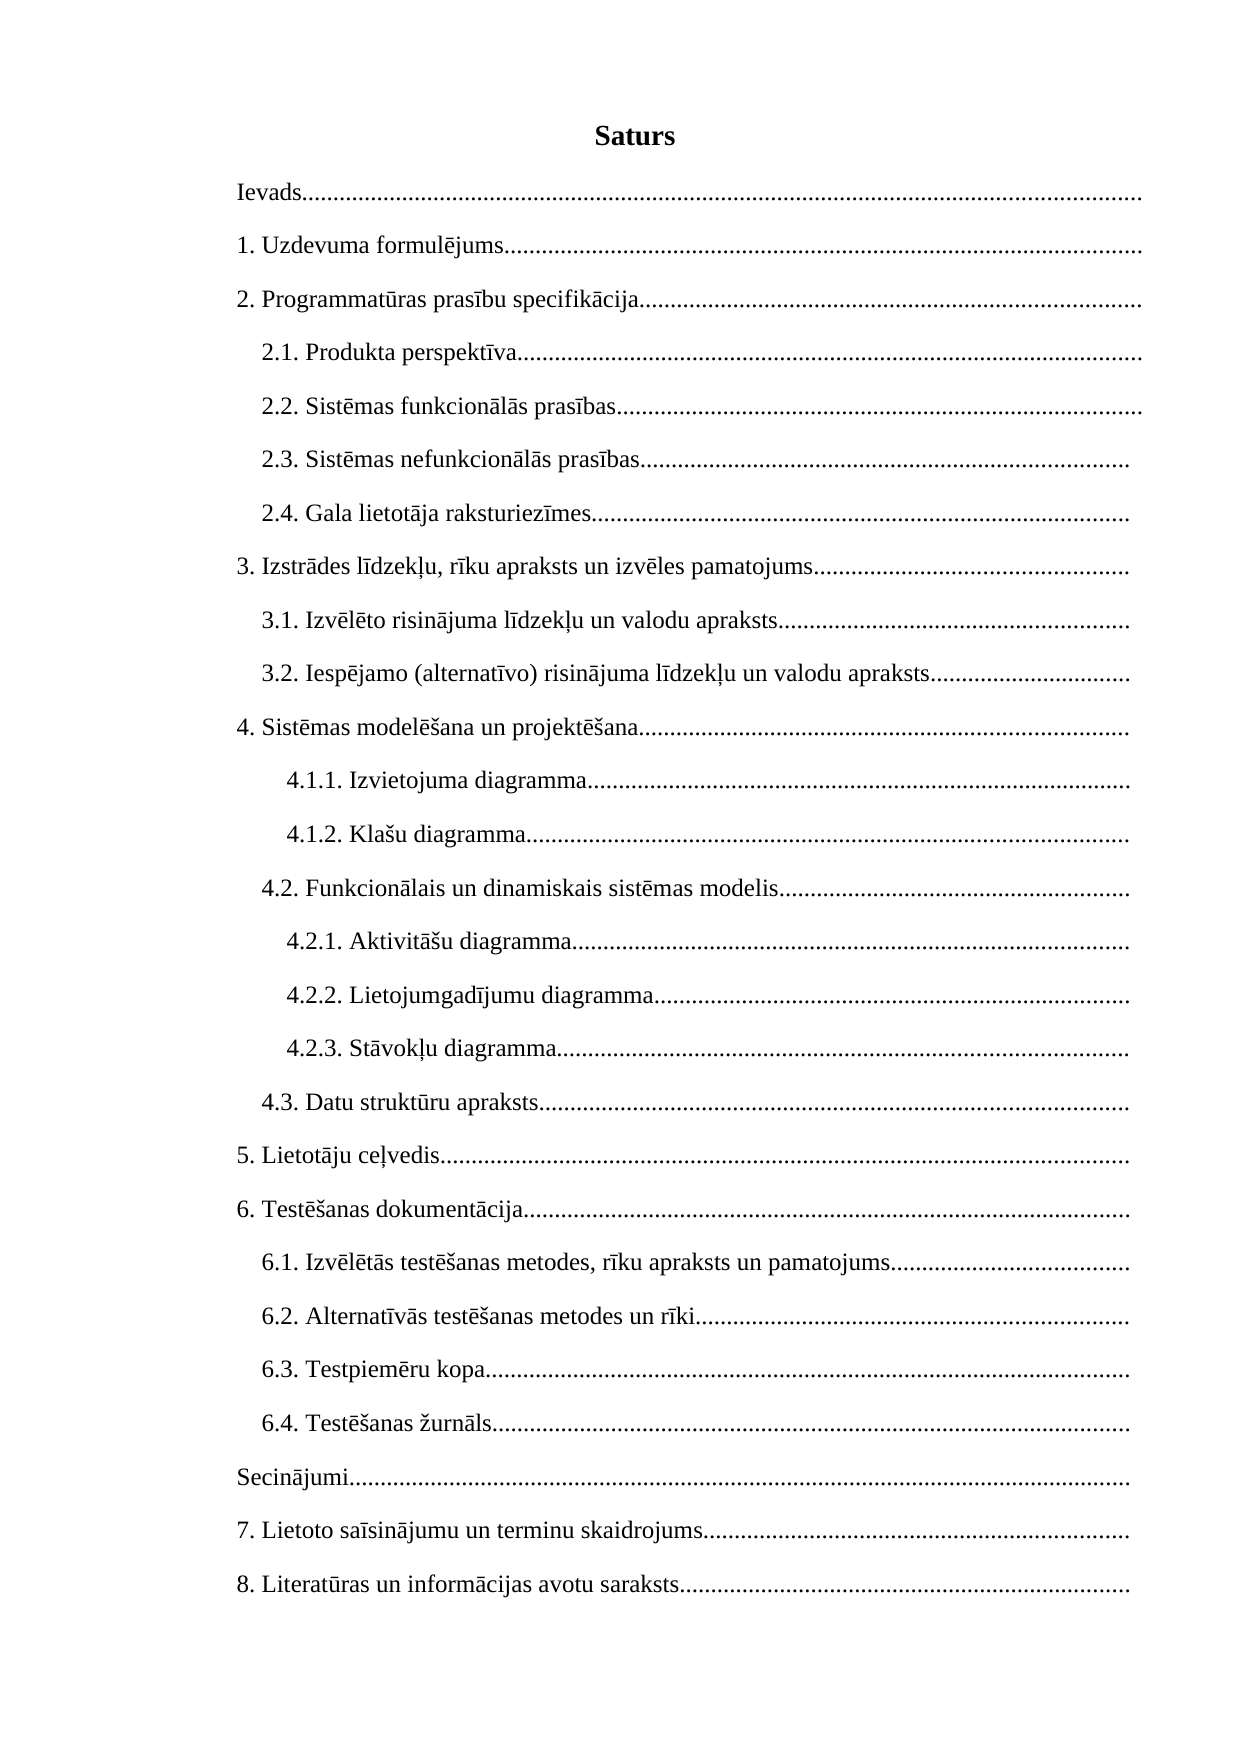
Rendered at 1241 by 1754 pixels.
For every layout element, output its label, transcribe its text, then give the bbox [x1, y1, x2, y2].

text 2.3. Sistēmas nefunkcionālās prasības 10 [173, 444, 1122, 473]
text 4.2.3. Stāvokļu diagramma 22 [198, 1033, 1122, 1062]
text 4.3. Datu struktūru apraksts 23 [173, 1087, 1122, 1116]
text 3. Izstrādes līdzekļu, rīku apraksts un izvēles pamatojums 15 [148, 551, 1122, 580]
text 4.1.1. Izvietojuma diagramma 18 [198, 766, 1122, 794]
text 3.1. Izvēlēto risinājuma līdzekļu un valodu apraksts 15 [173, 605, 1122, 634]
text Secinājumi 41 [148, 1462, 1122, 1490]
text 4. Sistēmas modelēšana un projektēšana 18 [148, 712, 1122, 741]
text 6. Testēšanas dokumentācija 32 [148, 1194, 1122, 1223]
text 3.2. Iespējamo (alternatīvo) risinājuma līdzekļu un valodu apraksts 16 [173, 658, 1122, 687]
text 6.4. Testēšanas žurnāls 38 [173, 1408, 1122, 1437]
text 2. Programmatūras prasību specifikācija 7 [148, 284, 1122, 312]
subtitle Saturs [148, 118, 1122, 152]
text 4.2. Funkcionālais un dinamiskais sistēmas modelis 20 [173, 873, 1122, 901]
text 2.4. Gala lietotāja raksturiezīmes 13 [173, 498, 1122, 527]
text Ievads 4 [148, 177, 1122, 205]
text 4.2.2. Lietojumgadījumu diagramma 21 [198, 980, 1122, 1008]
text 2.1. Produkta perspektīva 7 [173, 337, 1122, 366]
text 8. Literatūras un informācijas avotu saraksts 45 [148, 1569, 1122, 1597]
text 4.2.1. Aktivitāšu diagramma 20 [198, 926, 1122, 955]
text 6.2. Alternatīvās testēšanas metodes un rīki 32 [173, 1301, 1122, 1330]
text 6.3. Testpiemēru kopa 33 [173, 1354, 1122, 1383]
text 5. Lietotāju ceļvedis 24 [148, 1140, 1122, 1169]
text 2.2. Sistēmas funkcionālās prasības 7 [173, 391, 1122, 419]
text 7. Lietoto saīsinājumu un terminu skaidrojums 43 [148, 1515, 1122, 1544]
text 4.1.2. Klašu diagramma 19 [198, 819, 1122, 848]
text 1. Uzdevuma formulējums 6 [148, 230, 1122, 259]
text 6.1. Izvēlētās testēšanas metodes, rīku apraksts un pamatojums 32 [173, 1247, 1122, 1276]
